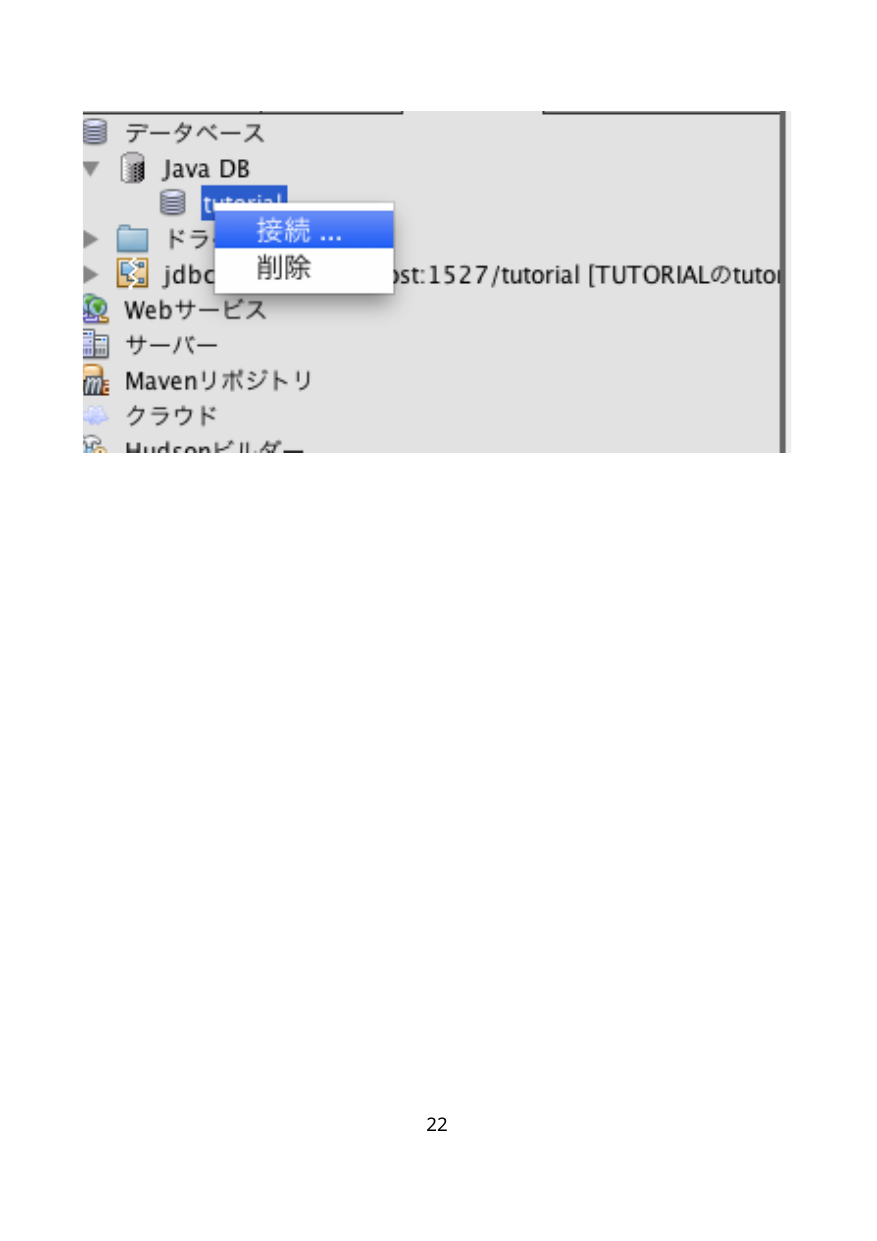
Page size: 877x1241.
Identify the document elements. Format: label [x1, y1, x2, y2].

picture [82, 111, 792, 453]
